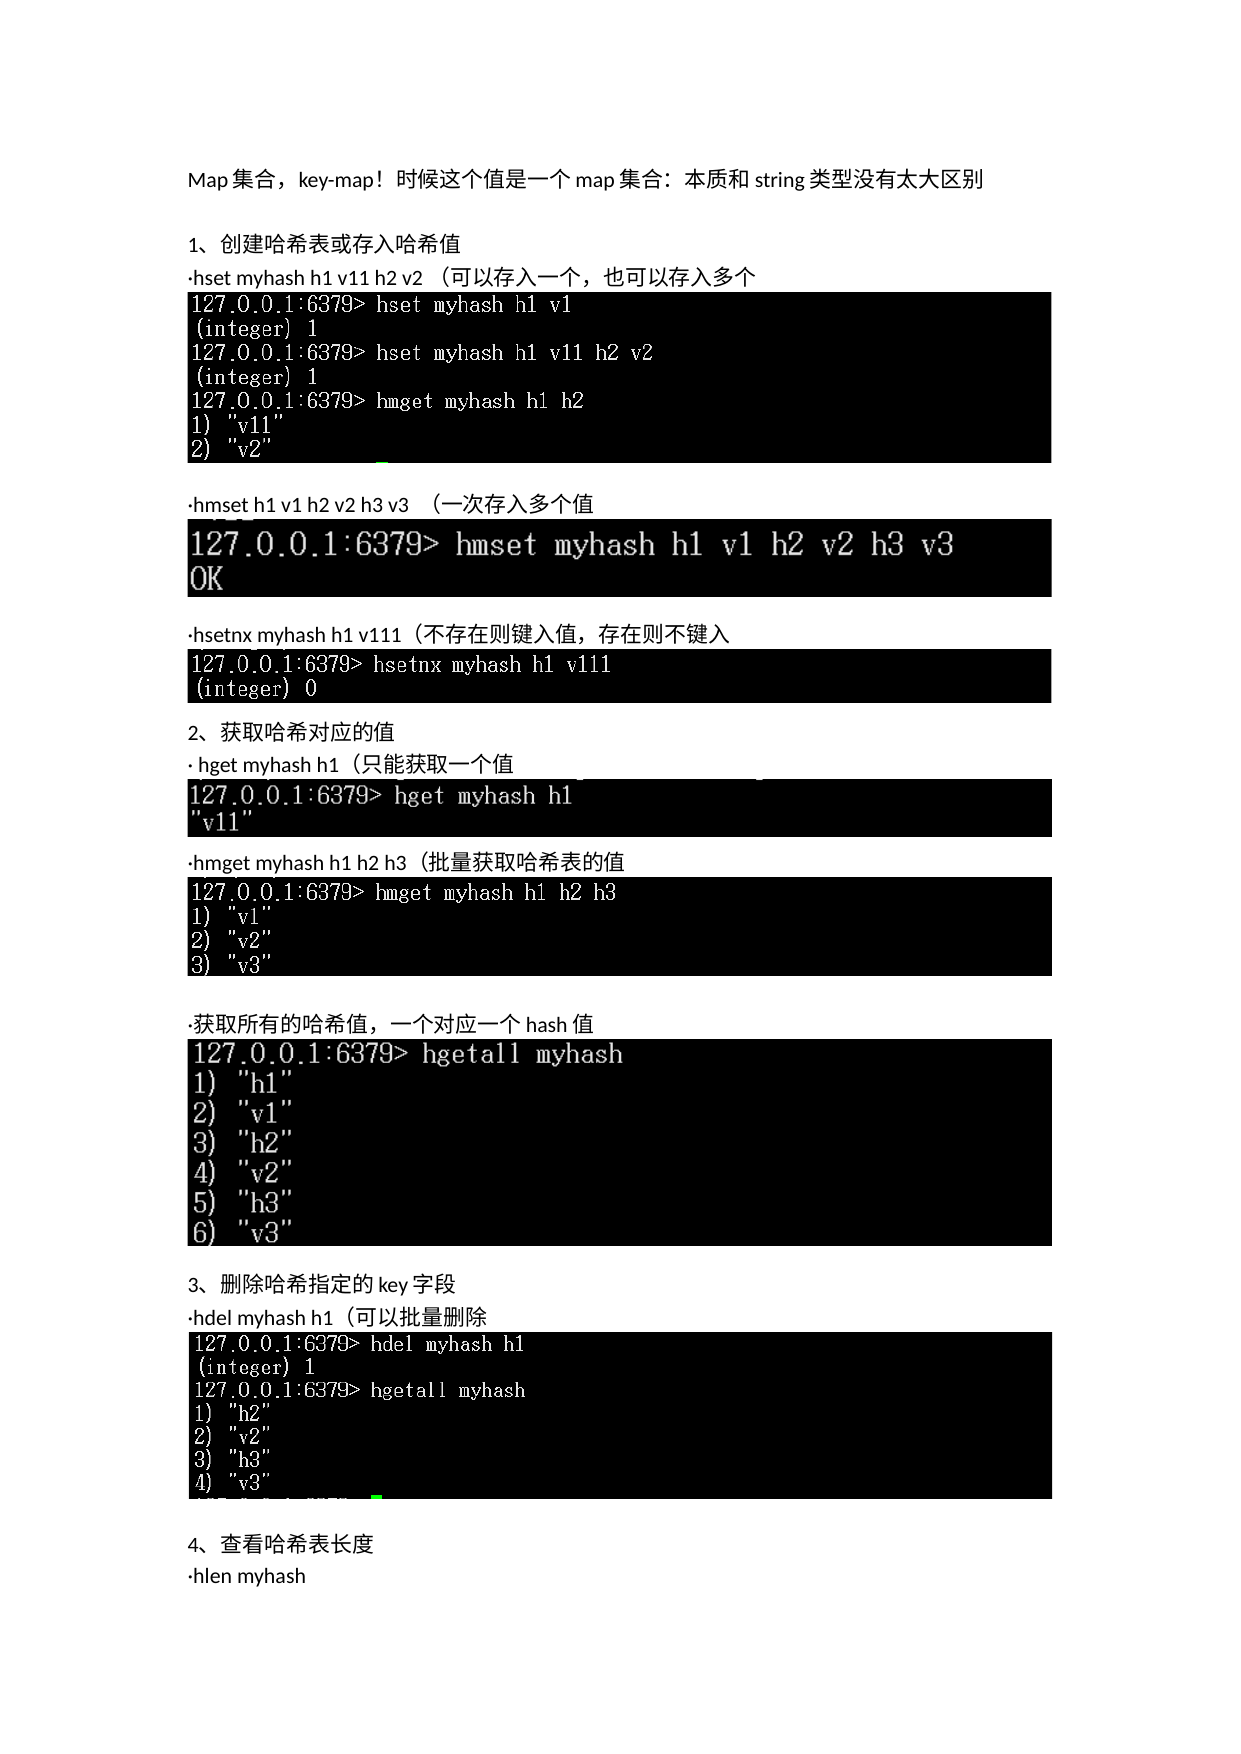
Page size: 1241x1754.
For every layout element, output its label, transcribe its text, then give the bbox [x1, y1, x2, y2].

picture [187, 779, 1052, 837]
list Map集合，key-map！时候这个值是一个map集合：本质和string类型没有太大区别 [187, 162, 1053, 194]
list ·获取所有的哈希值，一个对应一个hash值 [187, 1007, 1053, 1039]
picture [187, 649, 1052, 703]
list 创建哈希表或存入哈希值 [187, 227, 1053, 259]
list 获取哈希对应的值 [187, 714, 1053, 747]
list ·hset myhash h1 v11 h2 v2 （可以存入一个，也可以存入多个 [187, 259, 1053, 292]
picture [187, 877, 1052, 976]
list · hget myhash h1（只能获取一个值 [187, 747, 1053, 779]
list ·hdel myhash h1（可以批量删除 [187, 1299, 1053, 1332]
picture [187, 1039, 1052, 1246]
list ·hmset h1 v1 h2 v2 h3 v3 （一次存入多个值 [187, 487, 1053, 519]
list ·hmget myhash h1 h2 h3（批量获取哈希表的值 [187, 844, 1053, 877]
list ·hlen myhash [187, 1559, 1053, 1592]
picture [187, 292, 1052, 463]
list 查看哈希表长度 [187, 1527, 1053, 1559]
picture [187, 519, 1052, 597]
list 删除哈希指定的key字段 [187, 1267, 1053, 1299]
picture [187, 1332, 1053, 1499]
list ·hsetnx myhash h1 v111（不存在则键入值，存在则不键入 [187, 617, 1053, 649]
